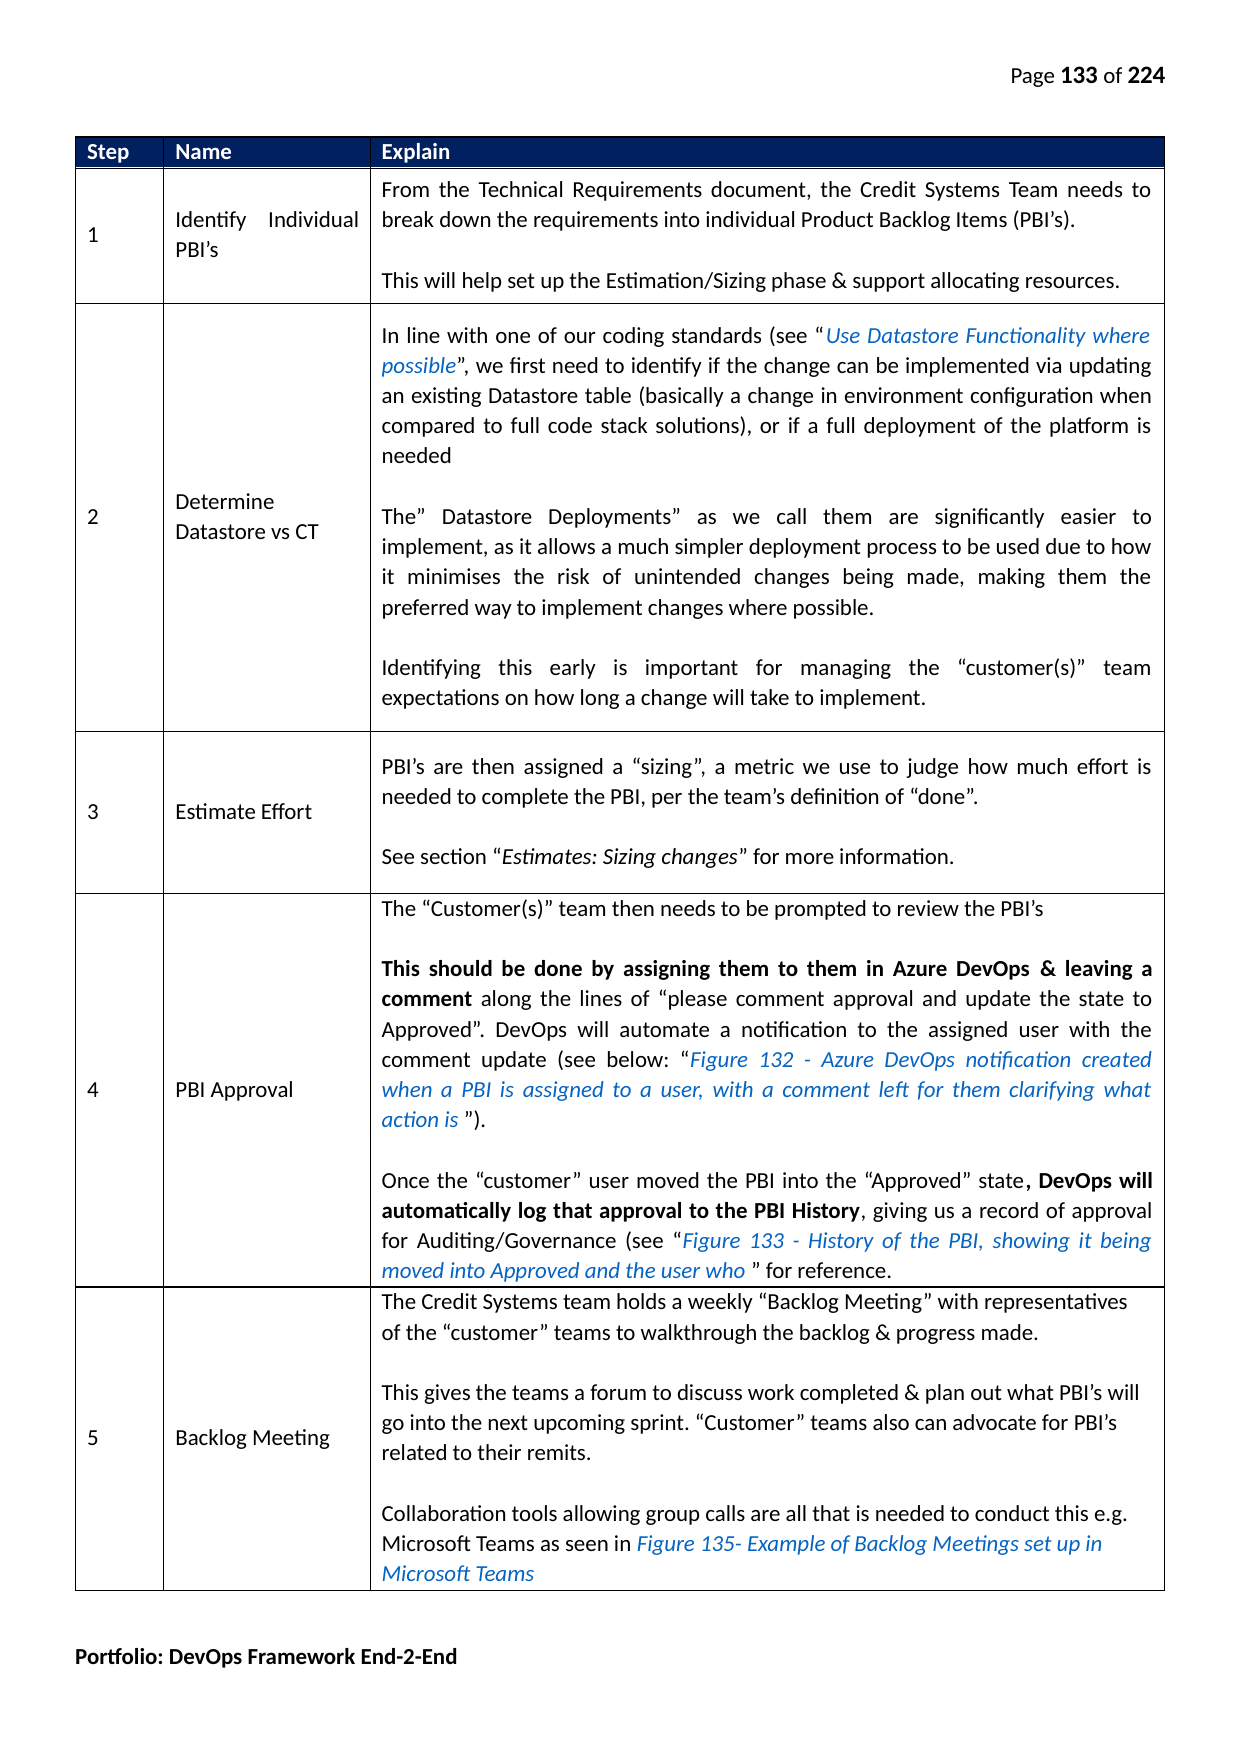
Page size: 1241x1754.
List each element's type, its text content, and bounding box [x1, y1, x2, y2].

table_cell 1 [76, 169, 163, 303]
table_header Name [164, 138, 370, 167]
table_cell 4 [76, 894, 163, 1286]
table_cell PBI’s are then assigned a “sizing”, a metric we use to judge how much effort is needed to complete the PBI, per the team’s definition of “done”. See section “Estimates: Sizing changes” for more information. [371, 732, 1164, 893]
table_header Step [76, 138, 163, 167]
table_cell The Credit Systems team holds a weekly “Backlog Meeting” with representatives of the “customer” teams to walkthrough the backlog & progress made. This gives the teams a forum to discuss work completed & plan out what PBI’s will go into the next upcoming sprint. “Customer” teams also can advocate for PBI’s related to their remits. Collaboration tools allowing group calls are all that is needed to conduct this e.g. Microsoft Teams as seen in Figure 135- Example of Backlog Meetings set up in Microsoft Teams [371, 1288, 1164, 1589]
table_cell Backlog Meeting [164, 1288, 370, 1589]
table_cell PBI Approval [164, 894, 370, 1286]
table_cell Identify Individual PBI’s [164, 169, 370, 303]
table_cell The “Customer(s)” team then needs to be prompted to review the PBI’s This should be done by assigning them to them in Azure DevOps & leaving a comment along the lines of “please comment approval and update the state to Approved”. DevOps will automate a notification to the assigned user with the comment update (see below: “Figure 132 - Azure DevOps notification created when a PBI is assigned to a user, with a comment left for them clarifying what action is ”). Once the “customer” user moved the PBI into the “Approved” state, DevOps will automatically log that approval to the PBI History, giving us a record of approval for Auditing/Governance (see “Figure 133 - History of the PBI, showing it being moved into Approved and the user who ” for reference. [371, 894, 1164, 1286]
table_cell Determine Datastore vs CT [164, 304, 370, 731]
table_header Explain [371, 138, 1164, 167]
table_cell From the Technical Requirements document, the Credit Systems Team needs to break down the requirements into individual Product Backlog Items (PBI’s). This will help set up the Estimation/Sizing phase & support allocating resources. [371, 169, 1164, 303]
table_cell 3 [76, 732, 163, 893]
table_cell 5 [76, 1288, 163, 1589]
table_cell In line with one of our coding standards (see “Use Datastore Functionality where possible”, we first need to identify if the change can be implemented via updating an existing Datastore table (basically a change in environment configuration when compared to full code stack solutions), or if a full deployment of the platform is needed The” Datastore Deployments” as we call them are significantly easier to implement, as it allows a much simpler deployment process to be used due to how it minimises the risk of unintended changes being made, making them the preferred way to implement changes where possible. Identifying this early is important for managing the “customer(s)” team expectations on how long a change will take to implement. [371, 304, 1164, 731]
table_cell 2 [76, 304, 163, 731]
table_cell Estimate Effort [164, 732, 370, 893]
